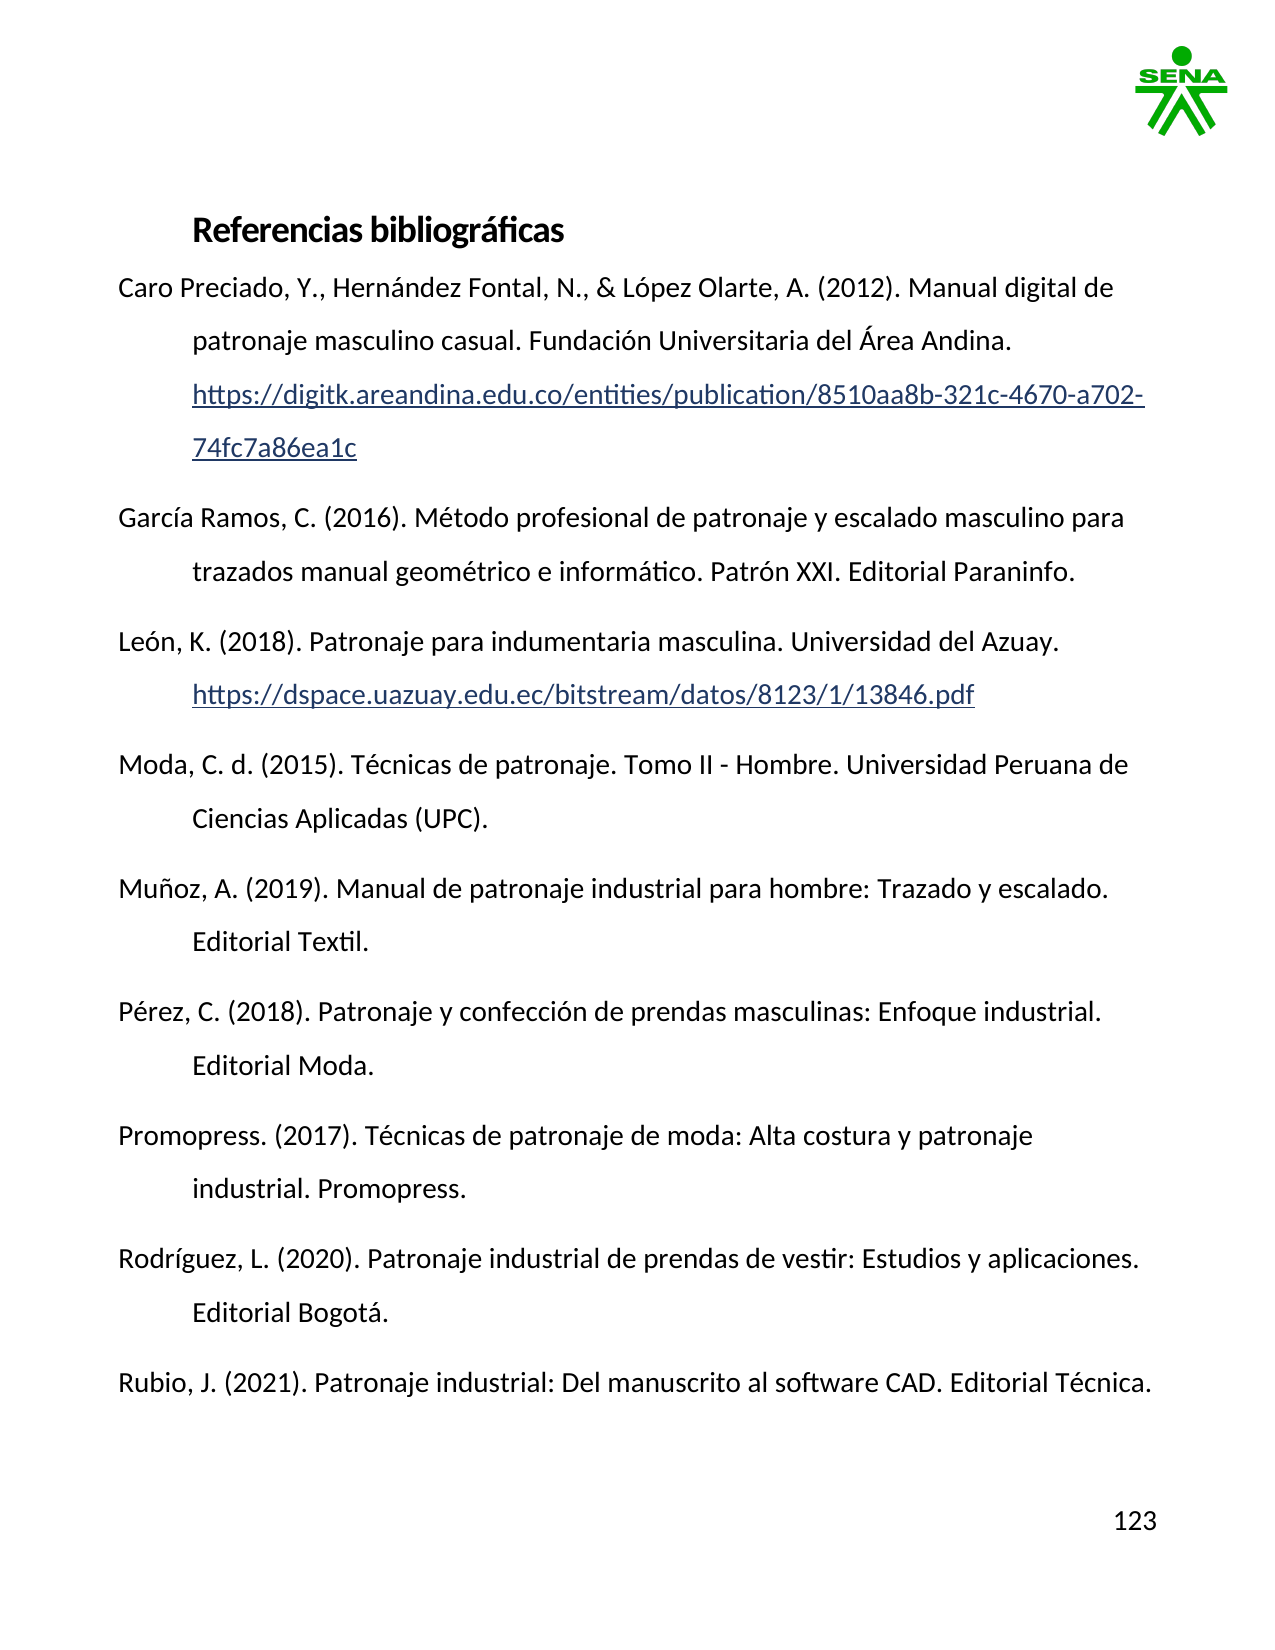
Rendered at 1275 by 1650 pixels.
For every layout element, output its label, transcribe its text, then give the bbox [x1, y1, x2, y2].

picture [1135, 46, 1228, 136]
subtitle Referencias bibliográficas [192, 206, 1157, 252]
text García Ramos, C. (2016). Método profesional de patronaje y escalado masculino para trazados manual geométrico e informático. Patrón XXI. Editorial Paraninfo. [118, 499, 1157, 588]
text Pérez, C. (2018). Patronaje y confección de prendas masculinas: Enfoque industrial. Editorial Moda. [118, 993, 1157, 1082]
text Promopress. (2017). Técnicas de patronaje de moda: Alta costura y patronaje industrial. Promopress. [118, 1117, 1157, 1206]
text Muñoz, A. (2019). Manual de patronaje industrial para hombre: Trazado y escalado. Editorial Textil. [118, 870, 1157, 959]
text Rodríguez, L. (2020). Patronaje industrial de prendas de vestir: Estudios y aplicaciones. Editorial Bogotá. [118, 1241, 1157, 1329]
text Moda, C. d. (2015). Técnicas de patronaje. Tomo II - Hombre. Universidad Peruana de Ciencias Aplicadas (UPC). [118, 746, 1157, 835]
text Rubio, J. (2021). Patronaje industrial: Del manuscrito al software CAD. Editorial Técnica. [118, 1364, 1157, 1400]
text Caro Preciado, Y., Hernández Fontal, N., & López Olarte, A. (2012). Manual digital de patronaje masculino casual. Fundación Universitaria del Área Andina. https://digitk.areandina.edu.co/entities/publication/8510aa8b-321c-4670-a702-74fc7a86ea1c [118, 269, 1157, 465]
text León, K. (2018). Patronaje para indumentaria masculina. Universidad del Azuay. https://dspace.uazuay.edu.ec/bitstream/datos/8123/1/13846.pdf [118, 623, 1157, 712]
